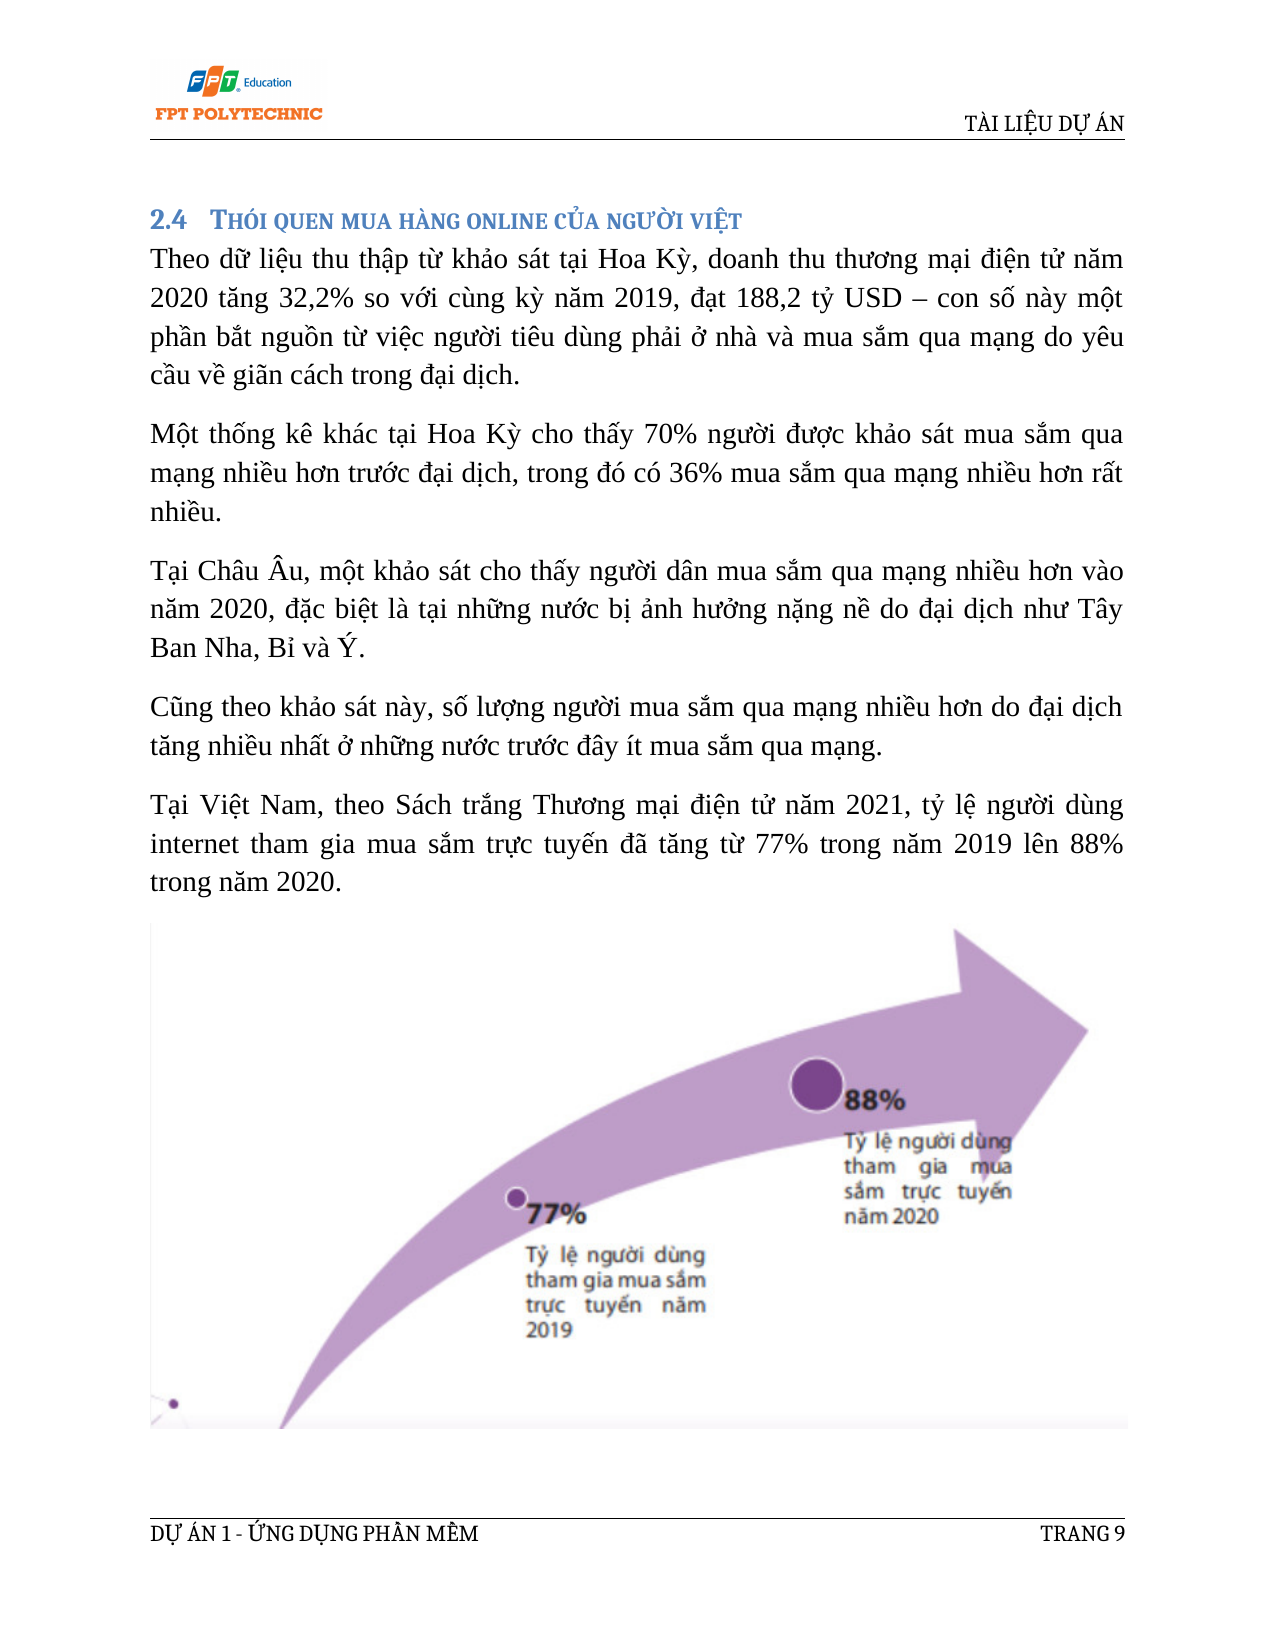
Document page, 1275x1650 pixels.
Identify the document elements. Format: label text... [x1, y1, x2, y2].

subtitle Thói quen mua hàng online của người việt [150, 203, 1125, 237]
picture [150, 59, 328, 132]
text Theo dữ liệu thu thập từ khảo sát tại Hoa Kỳ, doanh thu thương mại điện tử năm 2020 tăng 32,2% so với cùng kỳ năm 2019, đạt 188,2 tỷ USD – con số này một phần bắt nguồn từ việc người tiêu dùng phải ở nhà và mua sắm qua mạng do yêu cầu về giãn cách trong đại dịch. [150, 242, 1125, 391]
text Cũng theo khảo sát này, số lượng người mua sắm qua mạng nhiều hơn do đại dịch tăng nhiều nhất ở những nước trước đây ít mua sắm qua mạng. [150, 689, 1125, 762]
text Một thống kê khác tại Hoa Kỳ cho thấy 70% người được khảo sát mua sắm qua mạng nhiều hơn trước đại dịch, trong đó có 36% mua sắm qua mạng nhiều hơn rất nhiều. [150, 417, 1125, 527]
text Tại Châu Âu, một khảo sát cho thấy người dân mua sắm qua mạng nhiều hơn vào năm 2020, đặc biệt là tại những nước bị ảnh hưởng nặng nề do đại dịch như Tây Ban Nha, Bỉ và Ý. [150, 553, 1125, 664]
text Tại Việt Nam, theo Sách trắng Thương mại điện tử năm 2021, tỷ lệ người dùng internet tham gia mua sắm trực tuyến đã tăng từ 77% trong năm 2019 lên 88% trong năm 2020. [150, 787, 1125, 898]
picture [150, 923, 1129, 1429]
